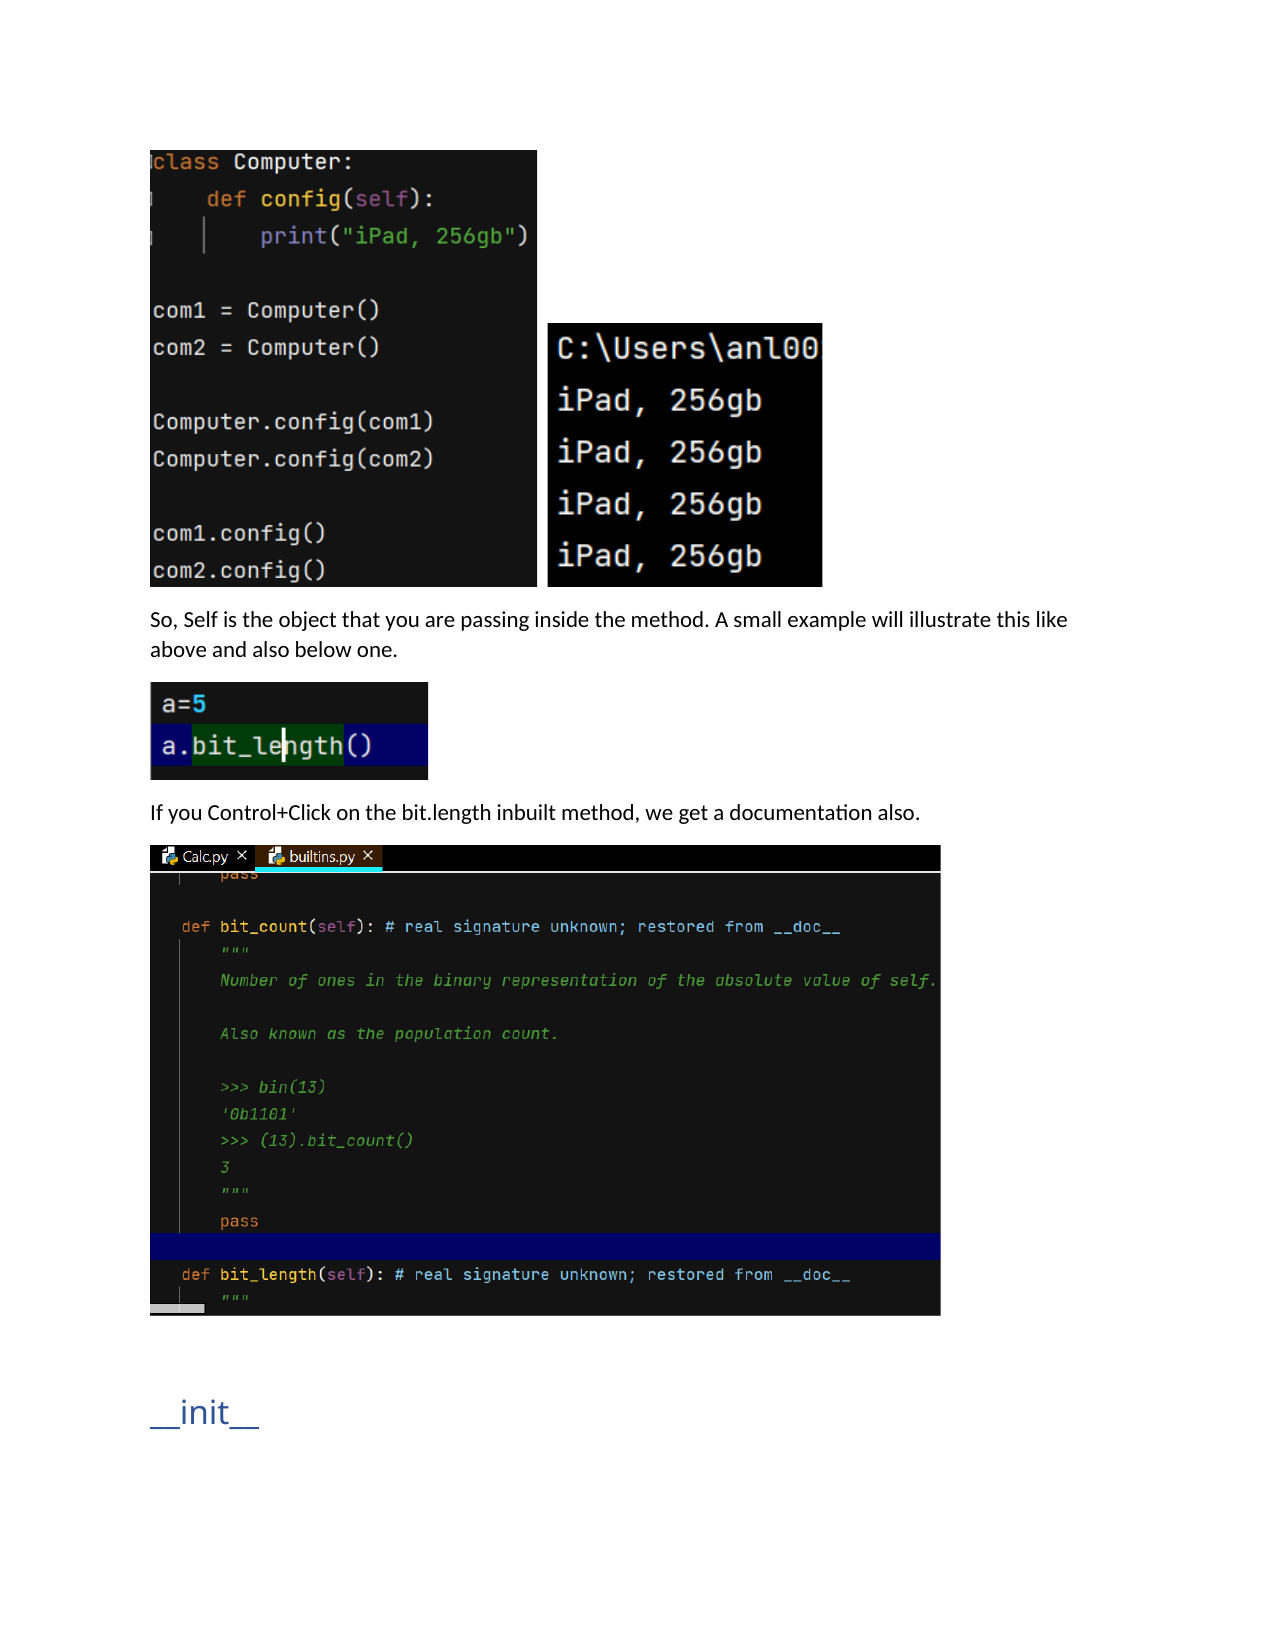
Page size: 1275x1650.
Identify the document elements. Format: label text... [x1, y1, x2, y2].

text So, Self is the object that you are passing inside the method. A small example will illustrate this like above and also below one. [150, 605, 1125, 663]
picture [547, 323, 823, 587]
picture [150, 845, 941, 1316]
picture [150, 150, 538, 587]
subtitle __init__ [150, 1389, 1125, 1434]
picture [150, 682, 429, 780]
text If you Control+Click on the bit.length inbuilt method, we get a documentation also. [150, 798, 1125, 827]
